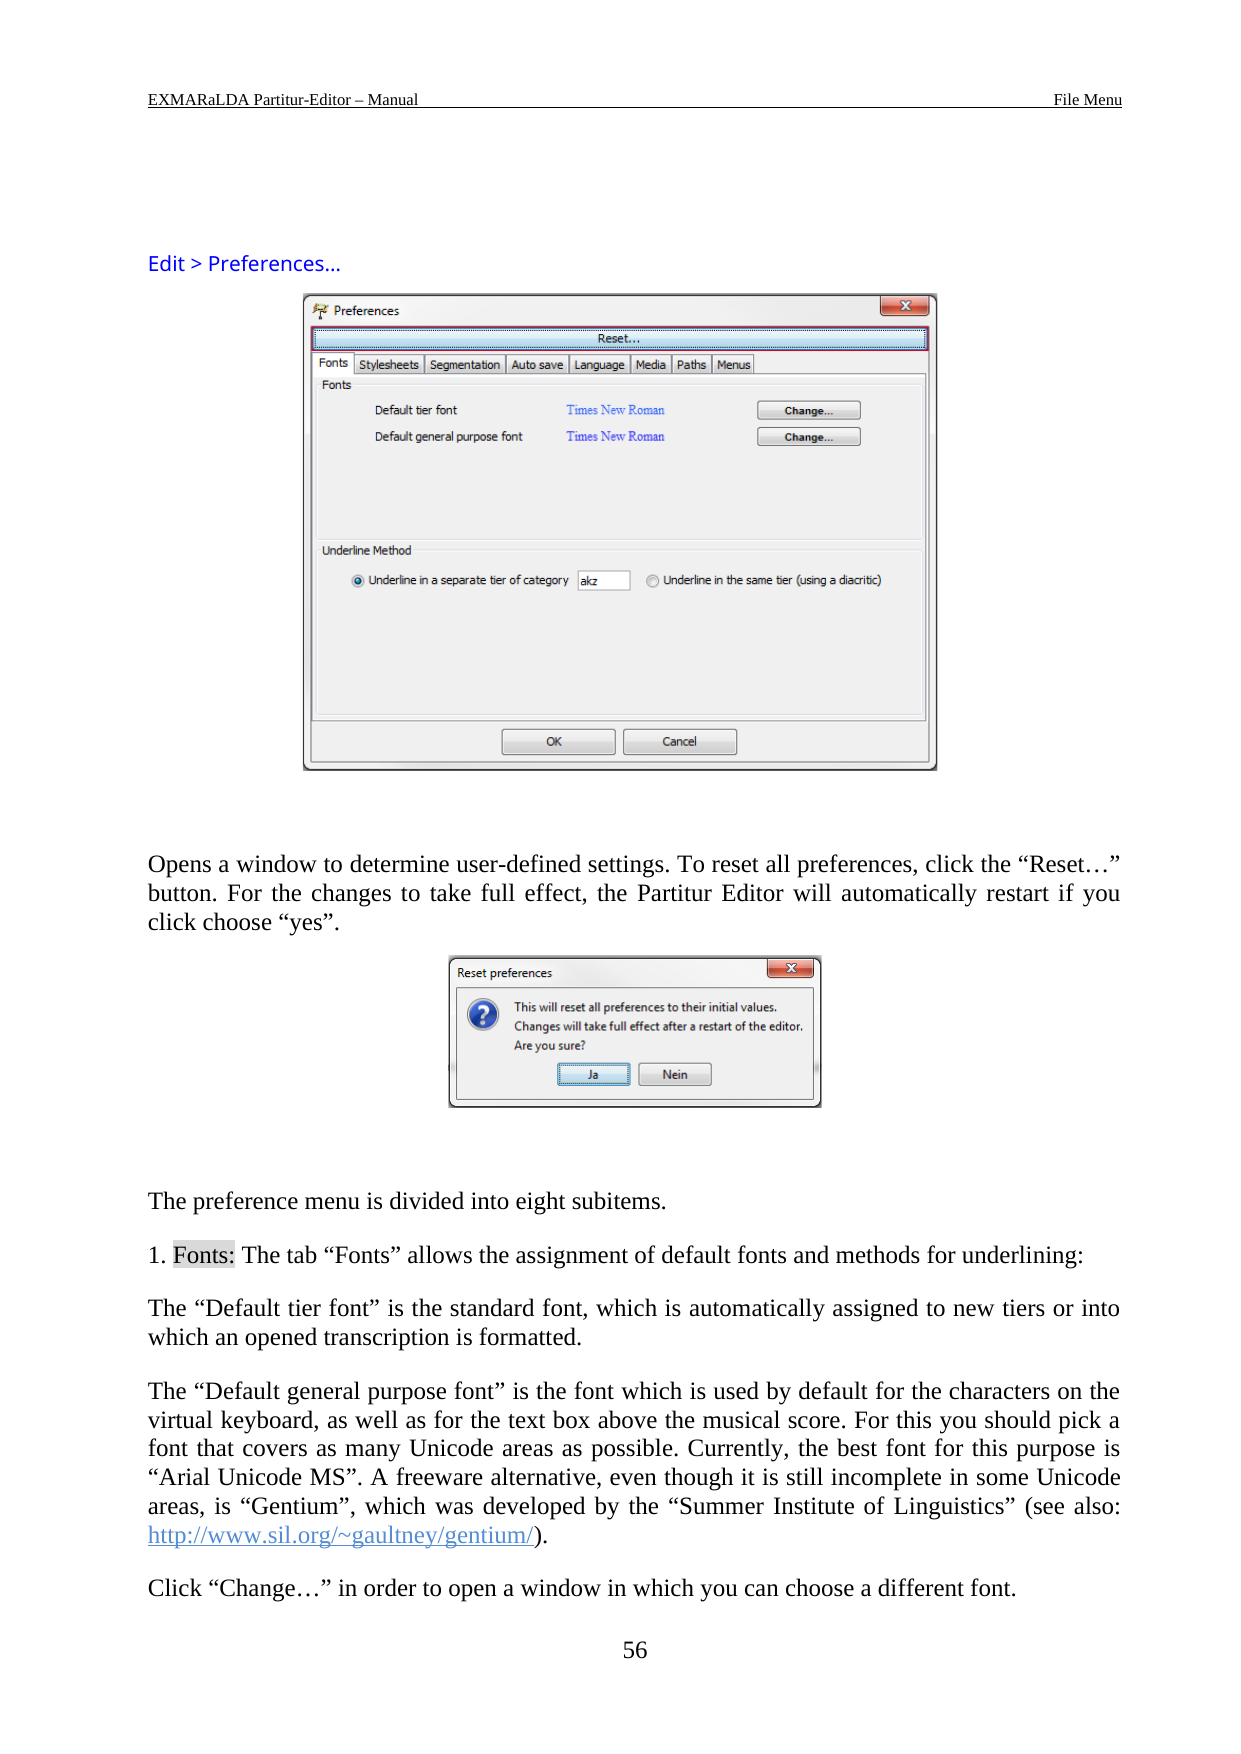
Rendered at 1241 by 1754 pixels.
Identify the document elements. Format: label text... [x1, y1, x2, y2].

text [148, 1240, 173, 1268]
picture [448, 955, 822, 1108]
picture [302, 293, 938, 771]
text Click “Change…” in order to open a window in which you can choose a different font. [148, 1573, 1122, 1602]
subtitle Edit > Preferences… [148, 249, 1122, 278]
text Opens a window to determine user-defined settings. To reset all preferences, click the “Reset…” button. For the changes to take full effect, the Partitur Editor will automatically restart if you click choose “yes”. [148, 849, 1122, 936]
text 1. Fonts: The tab “Fonts” allows the assignment of default fonts and methods for underlining: [235, 1240, 1122, 1268]
text The “Default tier font” is the standard font, which is automatically assigned to new tiers or into which an opened transcription is formatted. [148, 1293, 1122, 1351]
text The preference menu is divided into eight subitems. [148, 1186, 1122, 1215]
text The “Default general purpose font” is the font which is used by default for the characters on the virtual keyboard, as well as for the text box above the musical score. For this you should pick a font that covers as many Unicode areas as possible. Currently, the best font for this purpose is “Arial Unicode MS”. A freeware alternative, even though it is still incomplete in some Unicode areas, is “Gentium”, which was developed by the “Summer Institute of Linguistics” (see also: http://www.sil.org/~gaultney/gentium/). [148, 1376, 1122, 1548]
